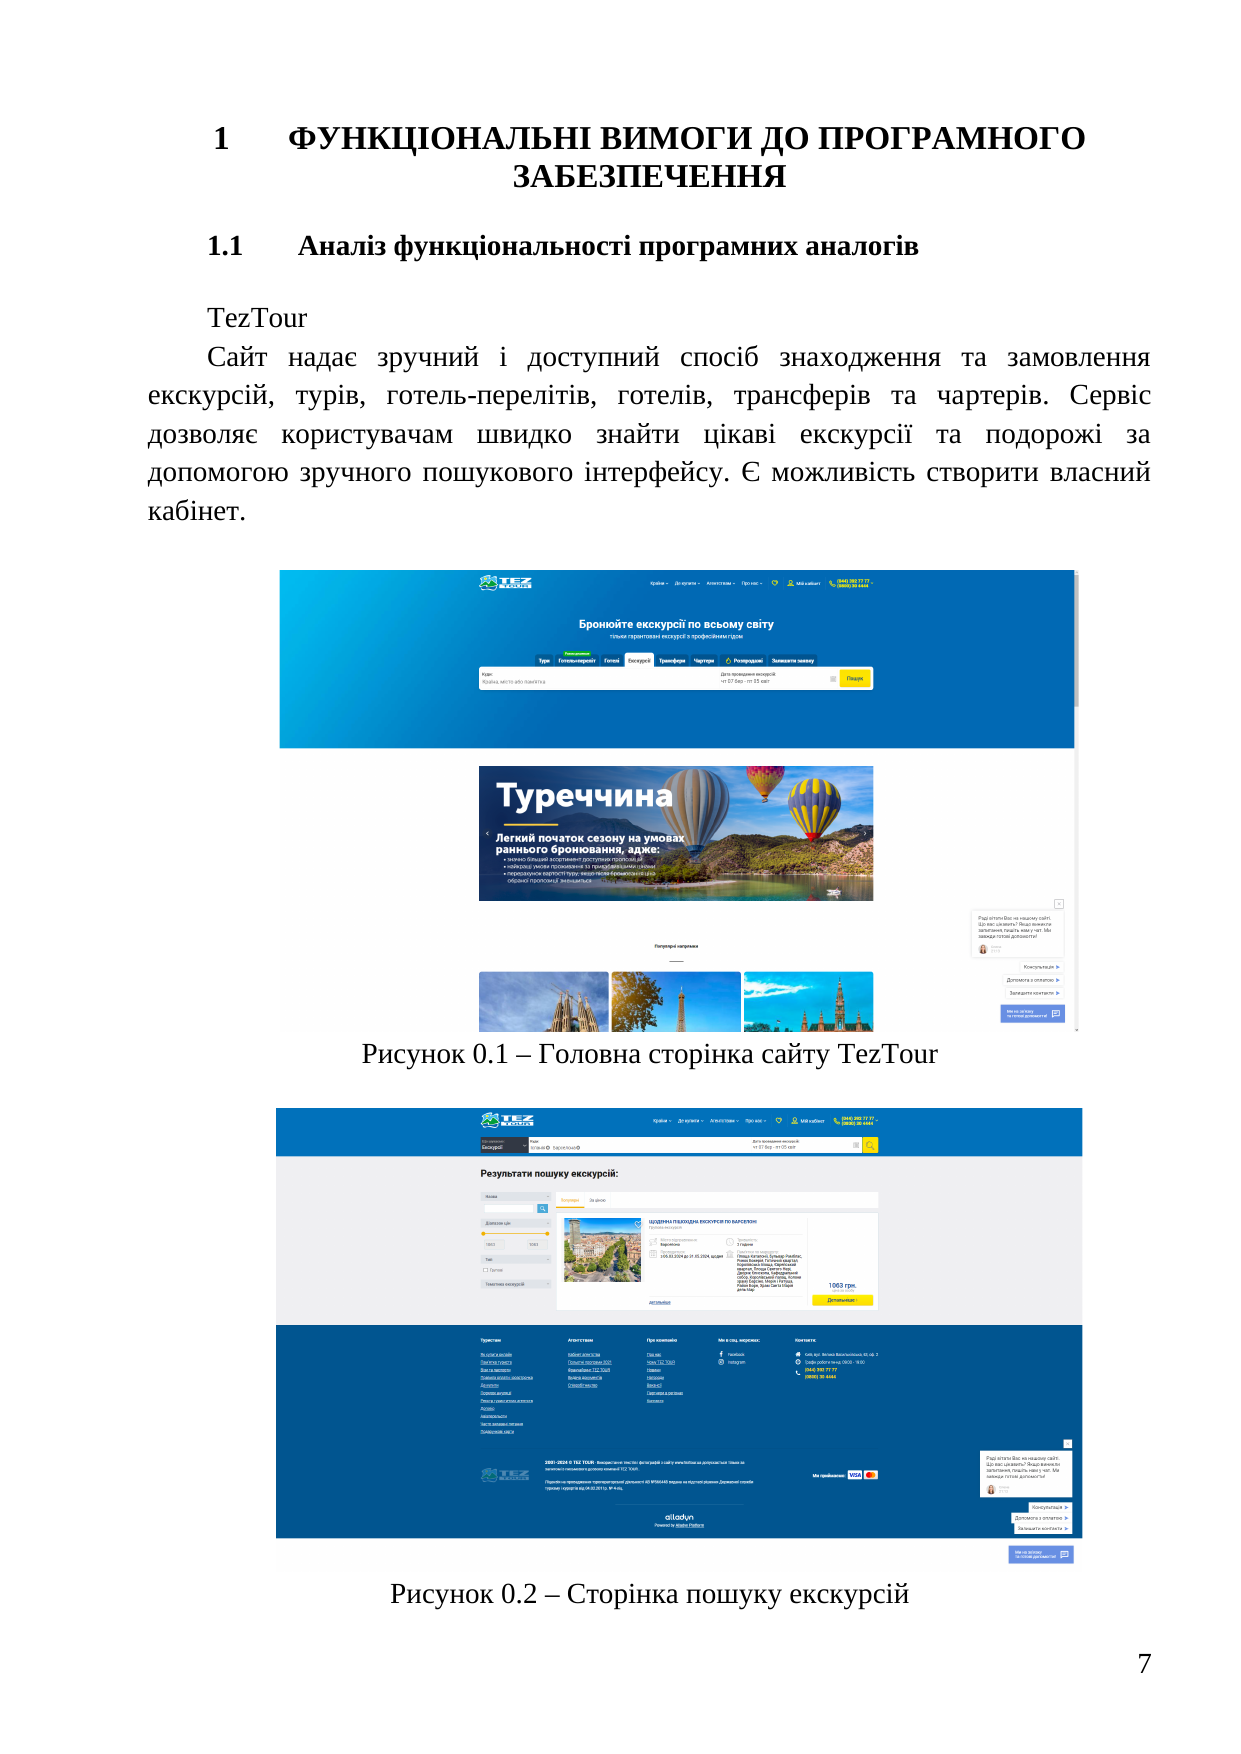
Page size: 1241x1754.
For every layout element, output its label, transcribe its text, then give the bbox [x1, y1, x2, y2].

picture [481, 576, 496, 590]
subtitle Аналіз функціональності програмних аналогів [148, 228, 1152, 262]
subtitle ФУНКЦІОНАЛЬНІ ВИМОГИ ДО ПРОГРАМНОГО ЗАБЕЗПЕЧЕННЯ [148, 118, 1152, 195]
picture [276, 1108, 1083, 1572]
text TezTour [148, 300, 1152, 334]
text Рисунок 0.1 – Головна сторінка сайту TezTour [148, 1036, 1152, 1070]
picture [511, 578, 531, 588]
picture [500, 578, 506, 588]
text Рисунок 0.2 – Cторінка пошуку екскурсій [148, 1576, 1152, 1610]
picture [279, 570, 1079, 1032]
text Сайт надає зручний і доступний спосіб знаходження та замовлення екскурсій, турів, готель-перелітів, готелів, трансферів та чартерів. Сервіс дозволяє користувачам швидко знайти цікаві екскурсії та подорожі за допомогою зручного пошукового інтерфейсу. Є можливість створити власний кабінет. [148, 339, 1152, 527]
